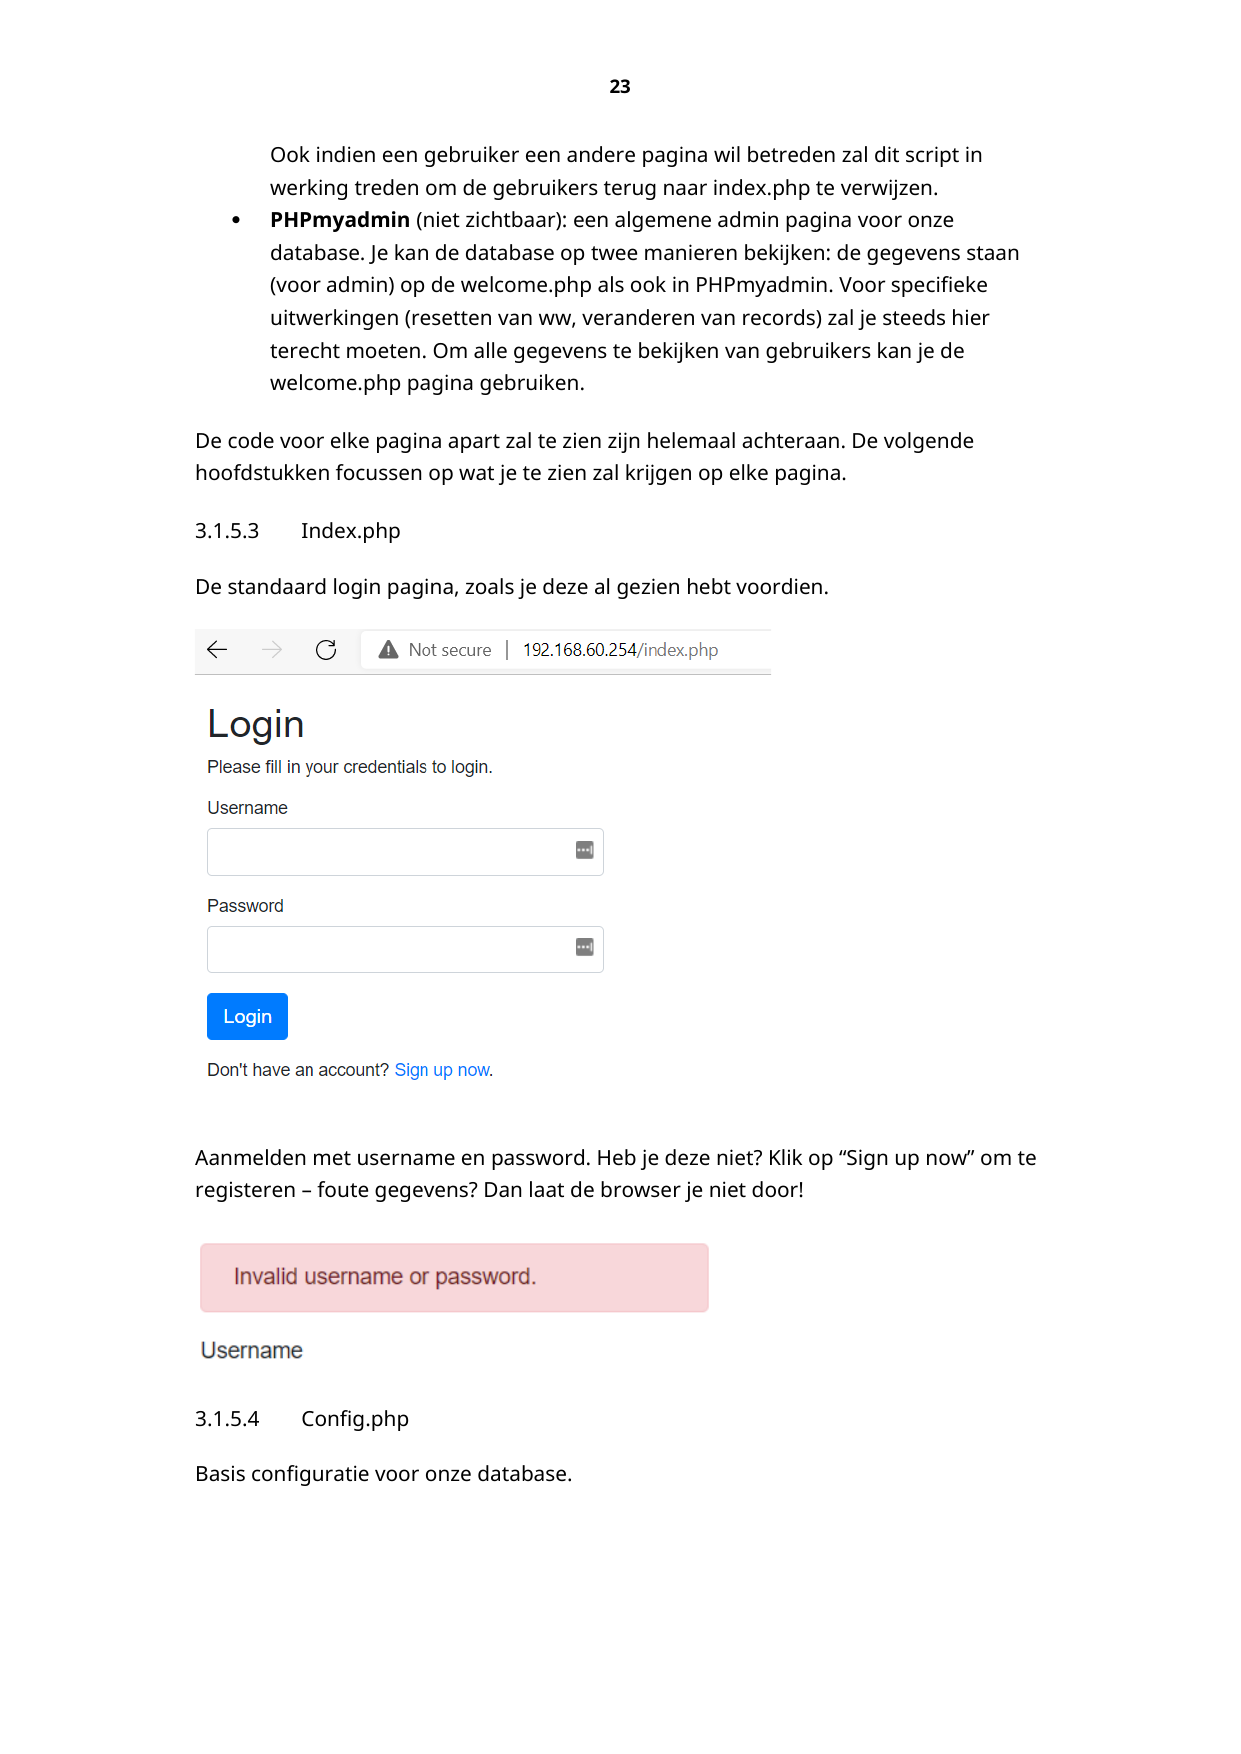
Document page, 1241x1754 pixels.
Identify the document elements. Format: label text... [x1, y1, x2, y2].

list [232, 140, 1045, 201]
text Basis configuratie voor onze database. [195, 1459, 1045, 1488]
text De standaard login pagina, zoals je deze al gezien hebt voordien. [195, 572, 1045, 600]
text Aanmelden met username en password. Heb je deze niet? Klik op “Sign up now” om te registeren – foute gegevens? Dan laat de browser je niet door! [195, 1143, 1045, 1204]
subtitle Config.php [195, 1404, 1045, 1432]
picture [194, 629, 772, 1114]
list PHPmyadmin (niet zichtbaar): een algemene admin pagina voor onze database. Je kan de database op twee manieren bekijken: de gegevens staan (voor admin) op de welcome.php als ook in PHPmyadmin. Voor specifieke uitwerkingen (resetten van ww, veranderen van records) zal je steeds hier terecht moeten. Om alle gegevens te bekijken van gebruikers kan je de welcome.php pagina gebruiken. [232, 205, 1045, 397]
picture [194, 1232, 733, 1375]
subtitle Index.php [195, 516, 1045, 544]
text De code voor elke pagina apart zal te zien zijn helemaal achteraan. De volgende hoofdstukken focussen op wat je te zien zal krijgen op elke pagina. [195, 426, 1045, 487]
